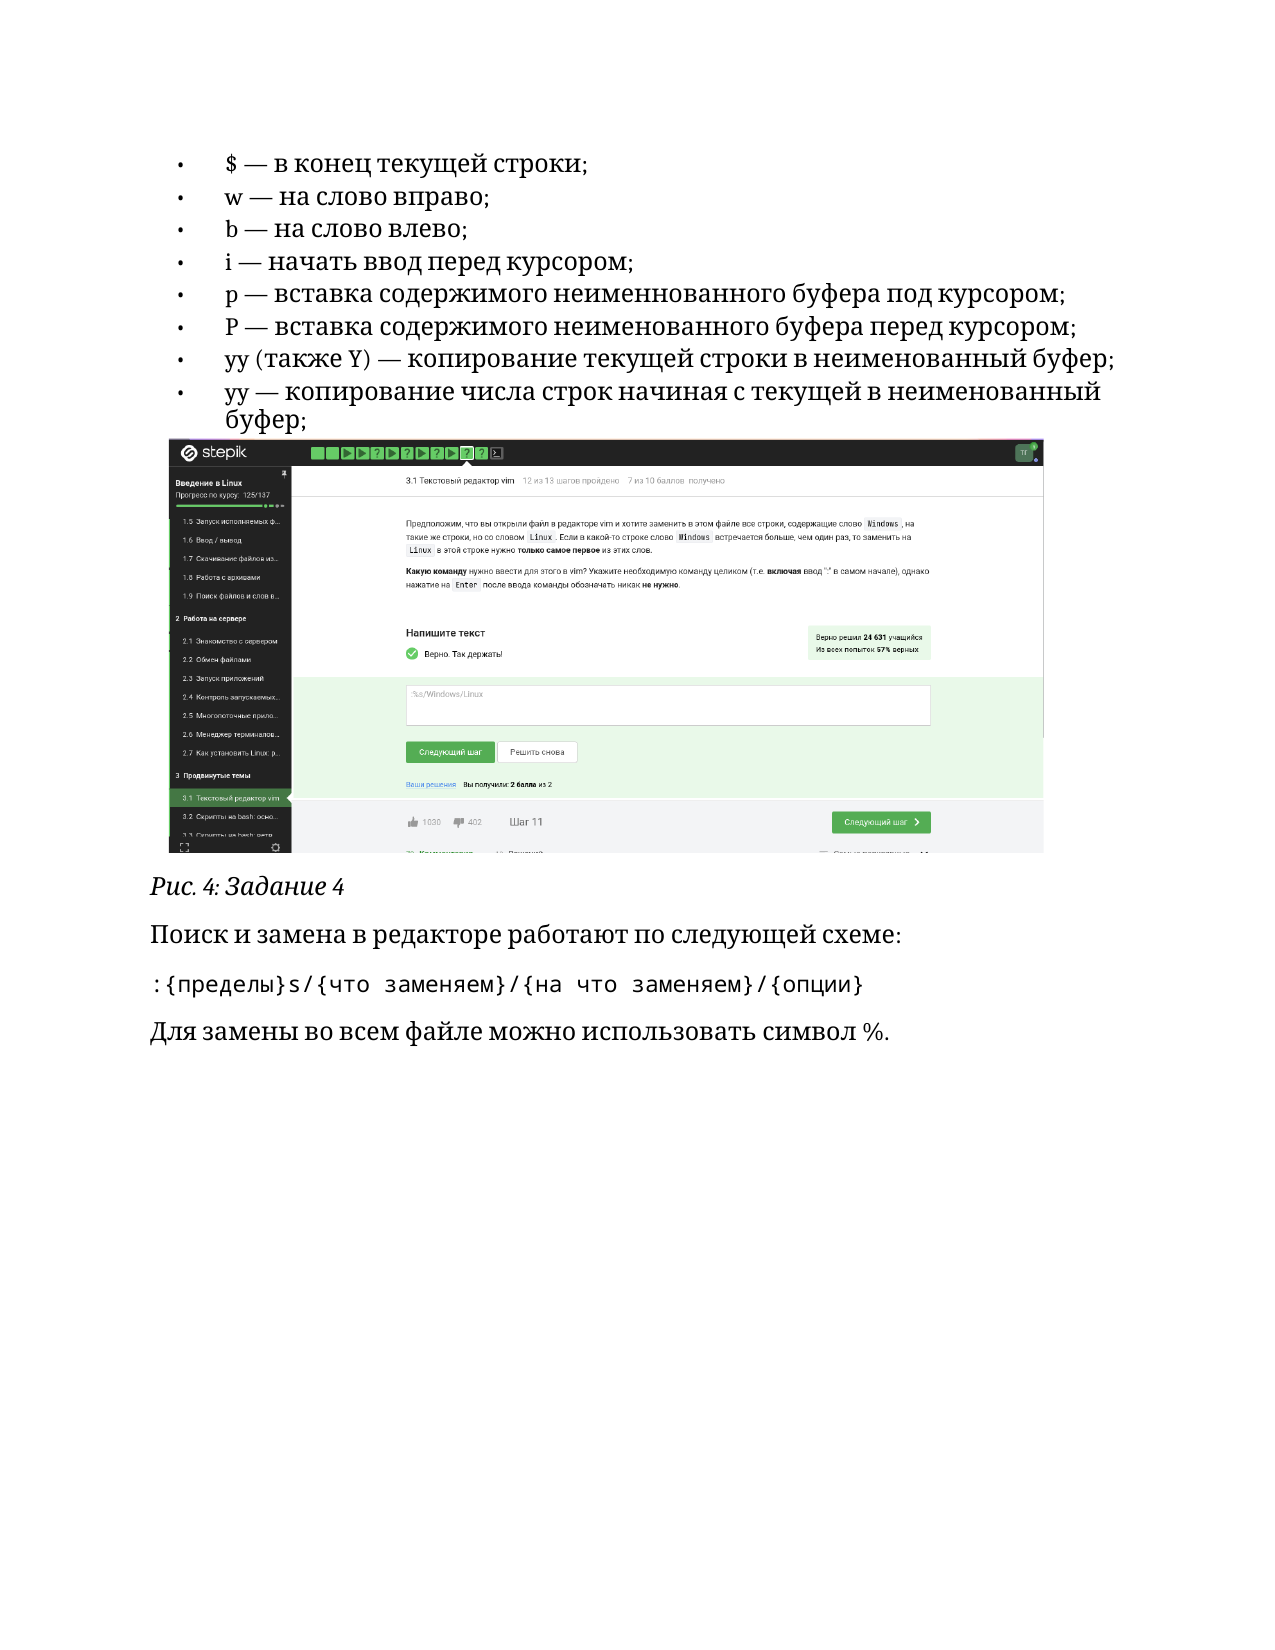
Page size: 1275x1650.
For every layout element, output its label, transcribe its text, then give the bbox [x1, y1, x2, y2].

list $ — в конец текущей строки; [175, 150, 1125, 179]
list yy (также Y) — копирование текущей строки в неименованный буфер; [175, 345, 1125, 374]
list i — начать ввод перед курсором; [175, 247, 1125, 276]
list p — вставка содержимого неименнованного буфера под курсором; [175, 280, 1125, 309]
list yy — копирование числа строк начиная с текущей в неименованный буфер; [175, 377, 1125, 435]
list w — на слово вправо; [175, 182, 1125, 211]
picture [168, 438, 1044, 853]
text Рис. 4: Задание 4 [150, 873, 1125, 902]
text Для замены во всем файле можно использовать символ %. [150, 1018, 1125, 1047]
list P — вставка содержимого неименованного буфера перед курсором; [175, 312, 1125, 341]
list b — на слово влево; [175, 215, 1125, 244]
text Поиск и замена в редакторе работают по следующей схеме: [150, 921, 1125, 949]
text :{пределы}s/{что заменяем}/{на что заменяем}/{опции} [150, 968, 1125, 999]
